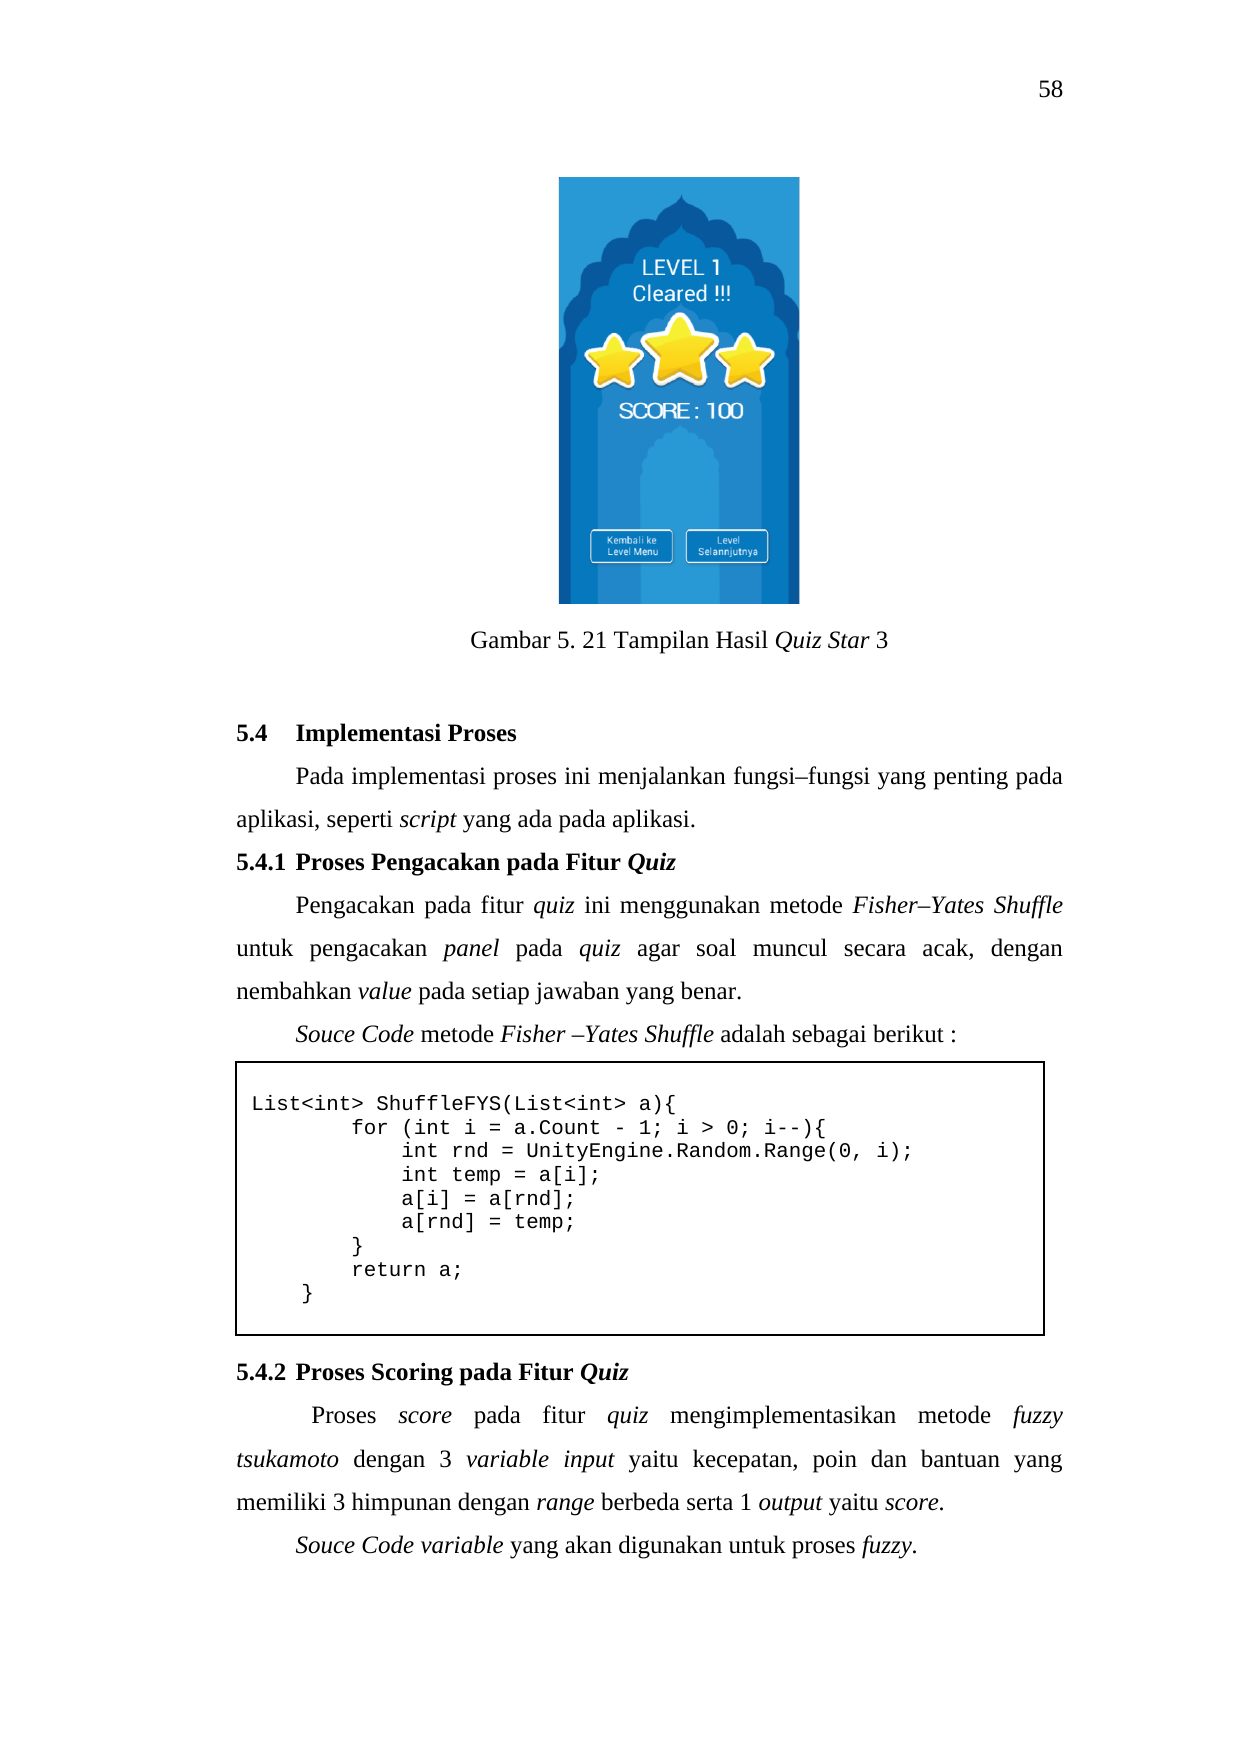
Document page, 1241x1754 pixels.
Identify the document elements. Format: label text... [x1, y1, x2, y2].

text Proses score pada fitur quiz mengimplementasikan metode fuzzy tsukamoto dengan 3 variable input yaitu kecepatan, poin dan bantuan yang memiliki 3 himpunan dengan range berbeda serta 1 output yaitu score. [236, 1401, 1063, 1516]
text Souce Code metode Fisher –Yates Shuffle adalah sebagai berikut : [236, 1019, 1063, 1048]
text 5.4.1 Proses Pengacakan pada Fitur Quiz [236, 847, 1063, 876]
text 5.4.2 Proses Scoring pada Fitur Quiz [236, 1357, 1063, 1386]
text Souce Code variable yang akan digunakan untuk proses fuzzy. [236, 1530, 1063, 1559]
text Pada implementasi proses ini menjalankan fungsi–fungsi yang penting pada aplikasi, seperti script yang ada pada aplikasi. [236, 761, 1063, 833]
picture [558, 177, 800, 604]
text Gambar 5. 21 Tampilan Hasil Quiz Star 3 [236, 625, 1063, 654]
text Pengacakan pada fitur quiz ini menggunakan metode Fisher–Yates Shuffle untuk pengacakan panel pada quiz agar soal muncul secara acak, dengan nembahkan value pada setiap jawaban yang benar. [236, 890, 1063, 1005]
text 5.4 Implementasi Proses [236, 718, 1063, 746]
